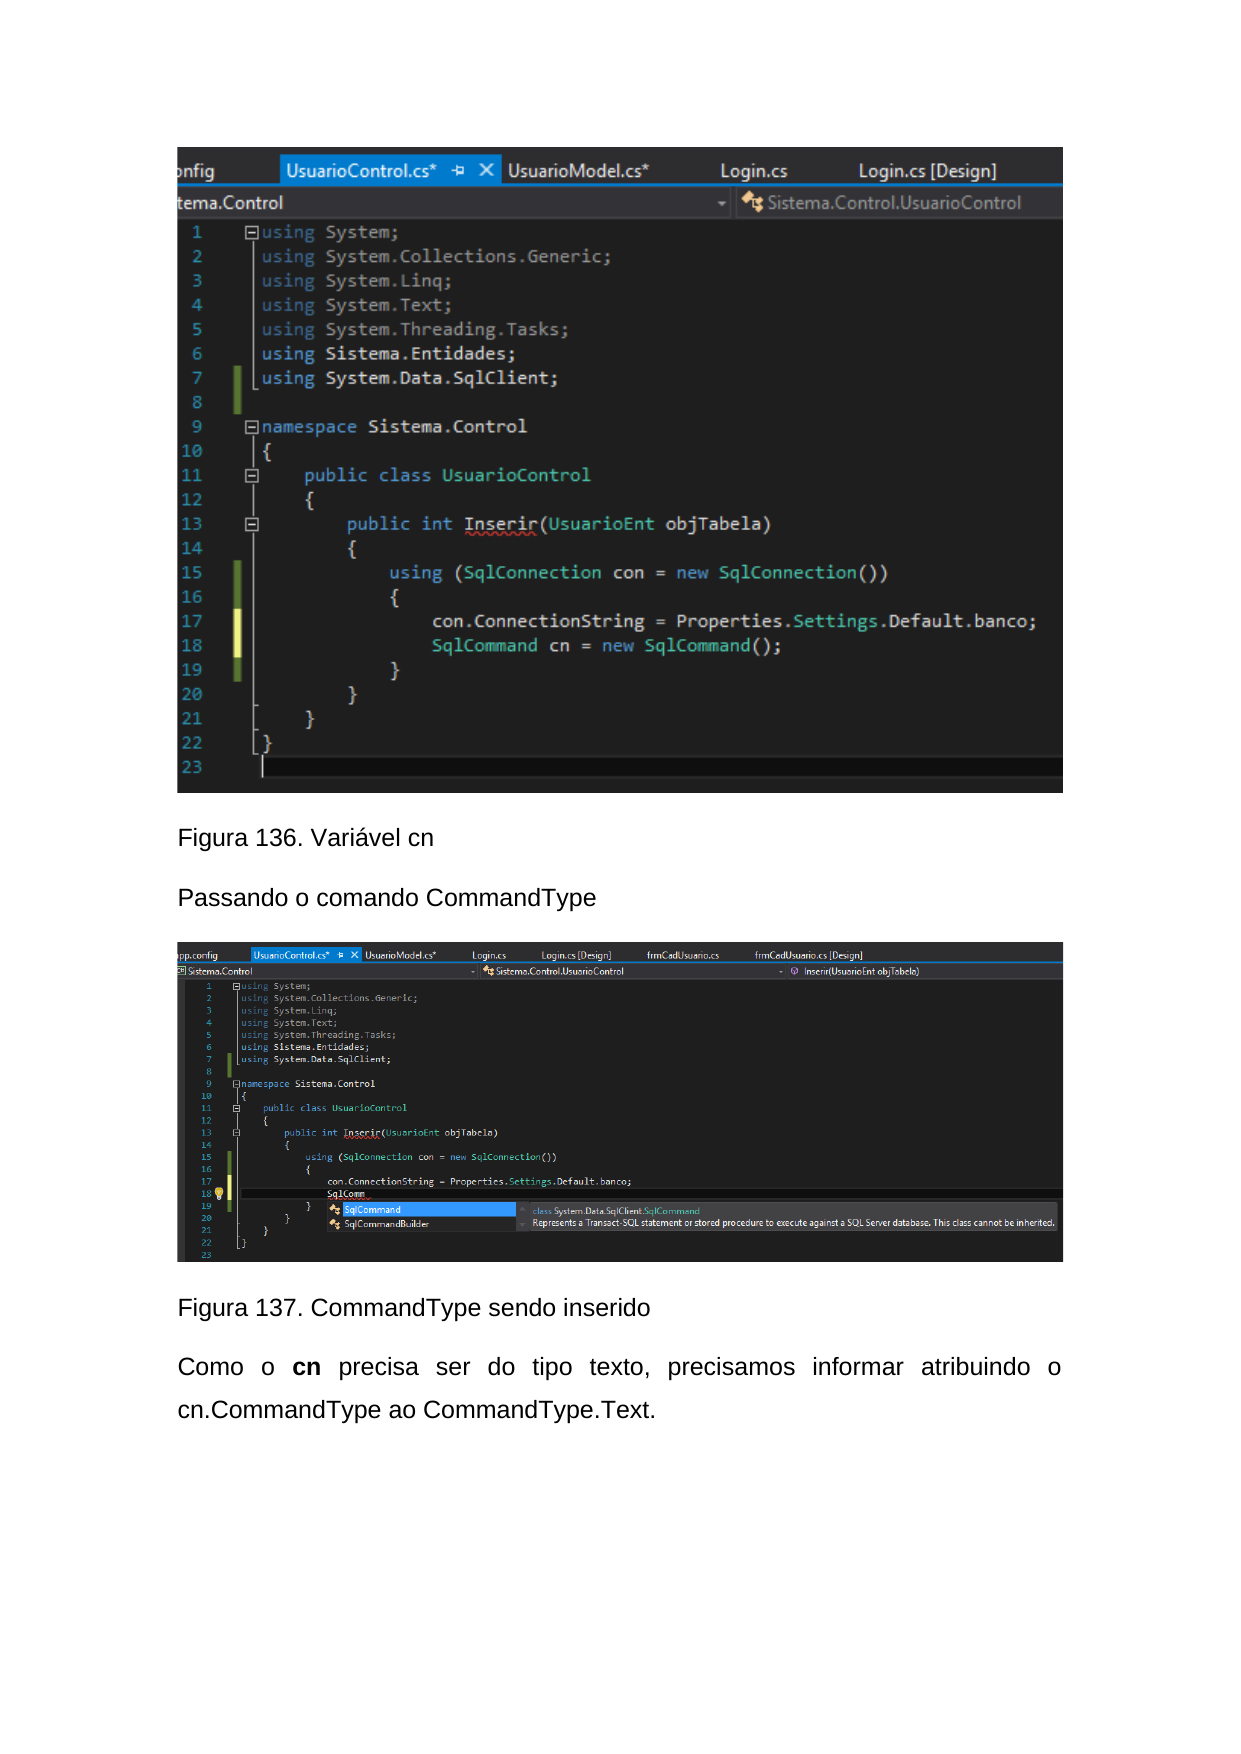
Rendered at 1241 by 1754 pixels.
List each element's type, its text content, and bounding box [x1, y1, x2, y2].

text Passando o comando CommandType [177, 883, 1063, 912]
text Figura 136. Variável cn [177, 823, 1063, 852]
text Como o cn precisa ser do tipo texto, precisamos informar atribuindo o cn.CommandType ao CommandType.Text. [177, 1352, 1063, 1424]
picture [177, 942, 1064, 1262]
text Figura 137. CommandType sendo inserido [177, 1293, 1063, 1321]
